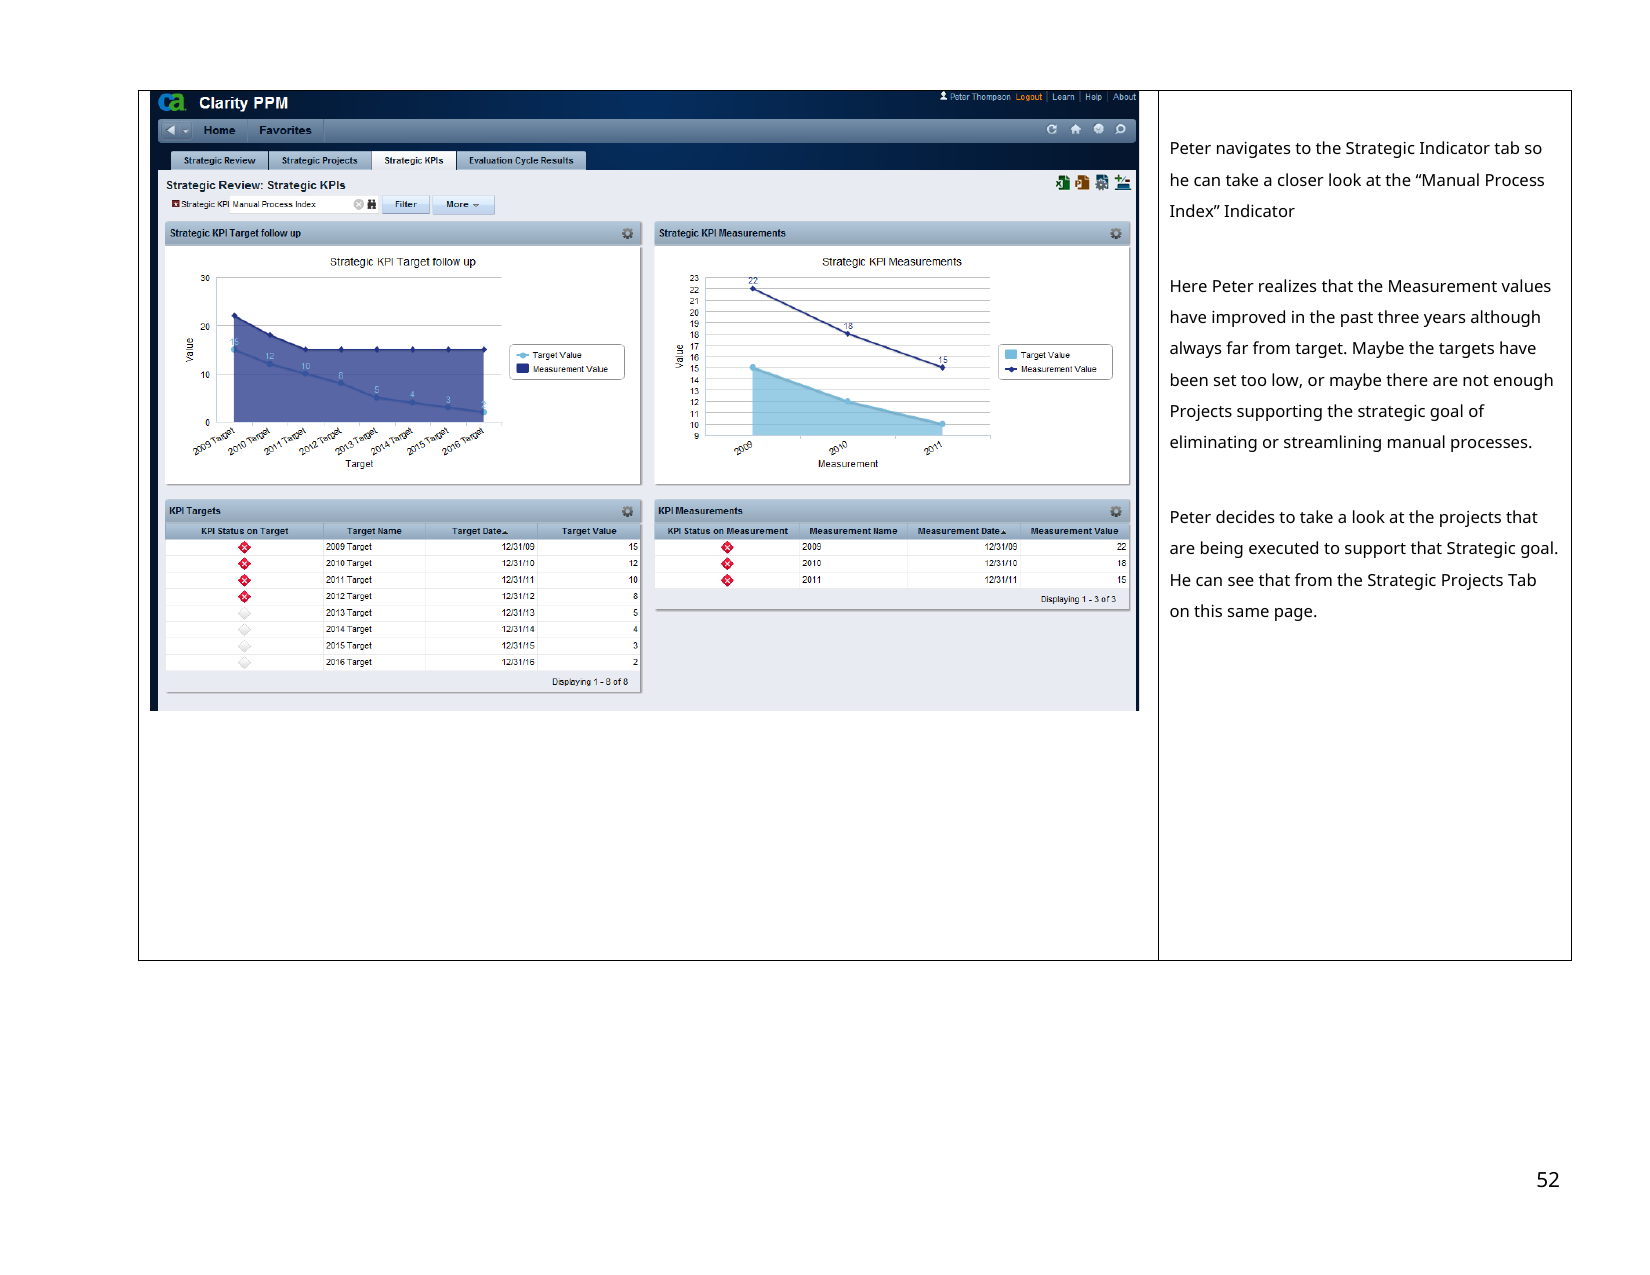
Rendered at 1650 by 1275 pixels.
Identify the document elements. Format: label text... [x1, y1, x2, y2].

table_cell Peter navigates to the Strategic Indicator tab so he can take a closer look at the “Manual Process Index” Indicator Here Peter realizes that the Measurement values have improved in the past three years although always far from target. Maybe the targets have been set too low, or maybe there are not enough Projects supporting the strategic goal of eliminating or streamlining manual processes. Peter decides to take a look at the projects that are being executed to support that Strategic goal. He can see that from the Strategic Projects Tab on this same page. [1159, 91, 1571, 960]
table_cell [139, 91, 1158, 960]
picture [150, 91, 1140, 711]
